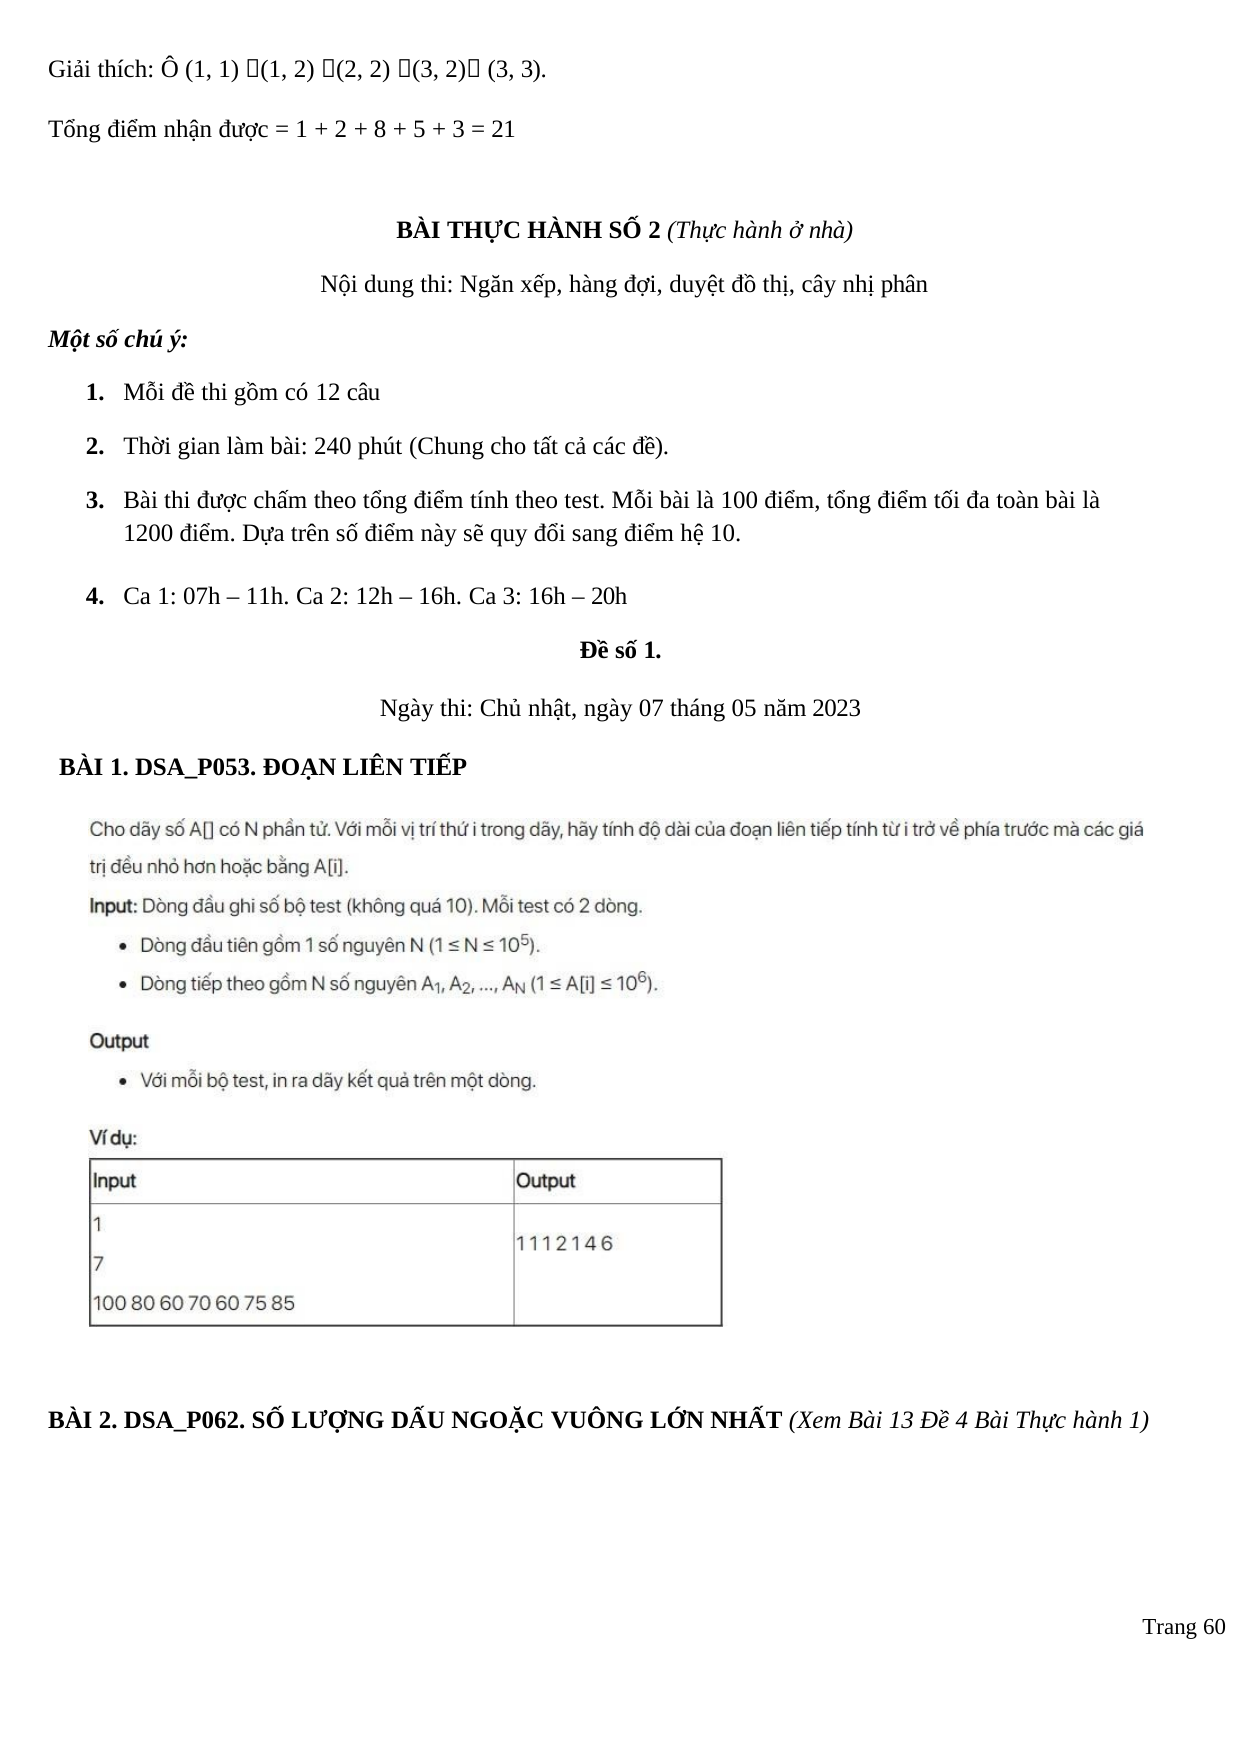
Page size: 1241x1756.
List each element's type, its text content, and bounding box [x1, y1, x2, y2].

text Giải thích: Ô (1, 1) (1, 2) (2, 2) (3, 2) (3, 3). [48, 51, 1226, 85]
text BÀI THỰC HÀNH SỐ 2 (Thực hành ở nhà) [302, 215, 948, 244]
picture [88, 818, 1144, 1327]
text Tổng điểm nhận được = 1 + 2 + 8 + 5 + 3 = 21 [48, 114, 1226, 143]
list Thời gian làm bài: 240 phút (Chung cho tất cả các đề). [86, 431, 1226, 460]
text Ngày thi: Chủ nhật, ngày 07 tháng 05 năm 2023 [72, 693, 1168, 722]
text BÀI 2. DSA_P062. SỐ LƯỢNG DẤU NGOẶC VUÔNG LỚN NHẤT (Xem Bài 13 Đề 4 Bài Thực hành 1) [48, 1405, 1226, 1434]
text BÀI 1. DSA_P053. ĐOẠN LIÊN TIẾP [59, 752, 1226, 781]
subtitle Một số chú ý: [48, 324, 193, 353]
list Mỗi đề thi gồm có 12 câu [86, 377, 1226, 406]
list Ca 1: 07h – 11h. Ca 2: 12h – 16h. Ca 3: 16h – 20h [86, 581, 1226, 609]
subtitle Đề số 1. [72, 635, 1169, 664]
list Bài thi được chấm theo tổng điểm tính theo test. Mỗi bài là 100 điểm, tổng điểm tối đa toàn bài là 1200 điểm. Dựa trên số điểm này sẽ quy đổi sang điểm hệ 10. [86, 485, 1155, 547]
text Nội dung thi: Ngăn xếp, hàng đợi, duyệt đồ thị, cây nhị phân [302, 269, 947, 298]
